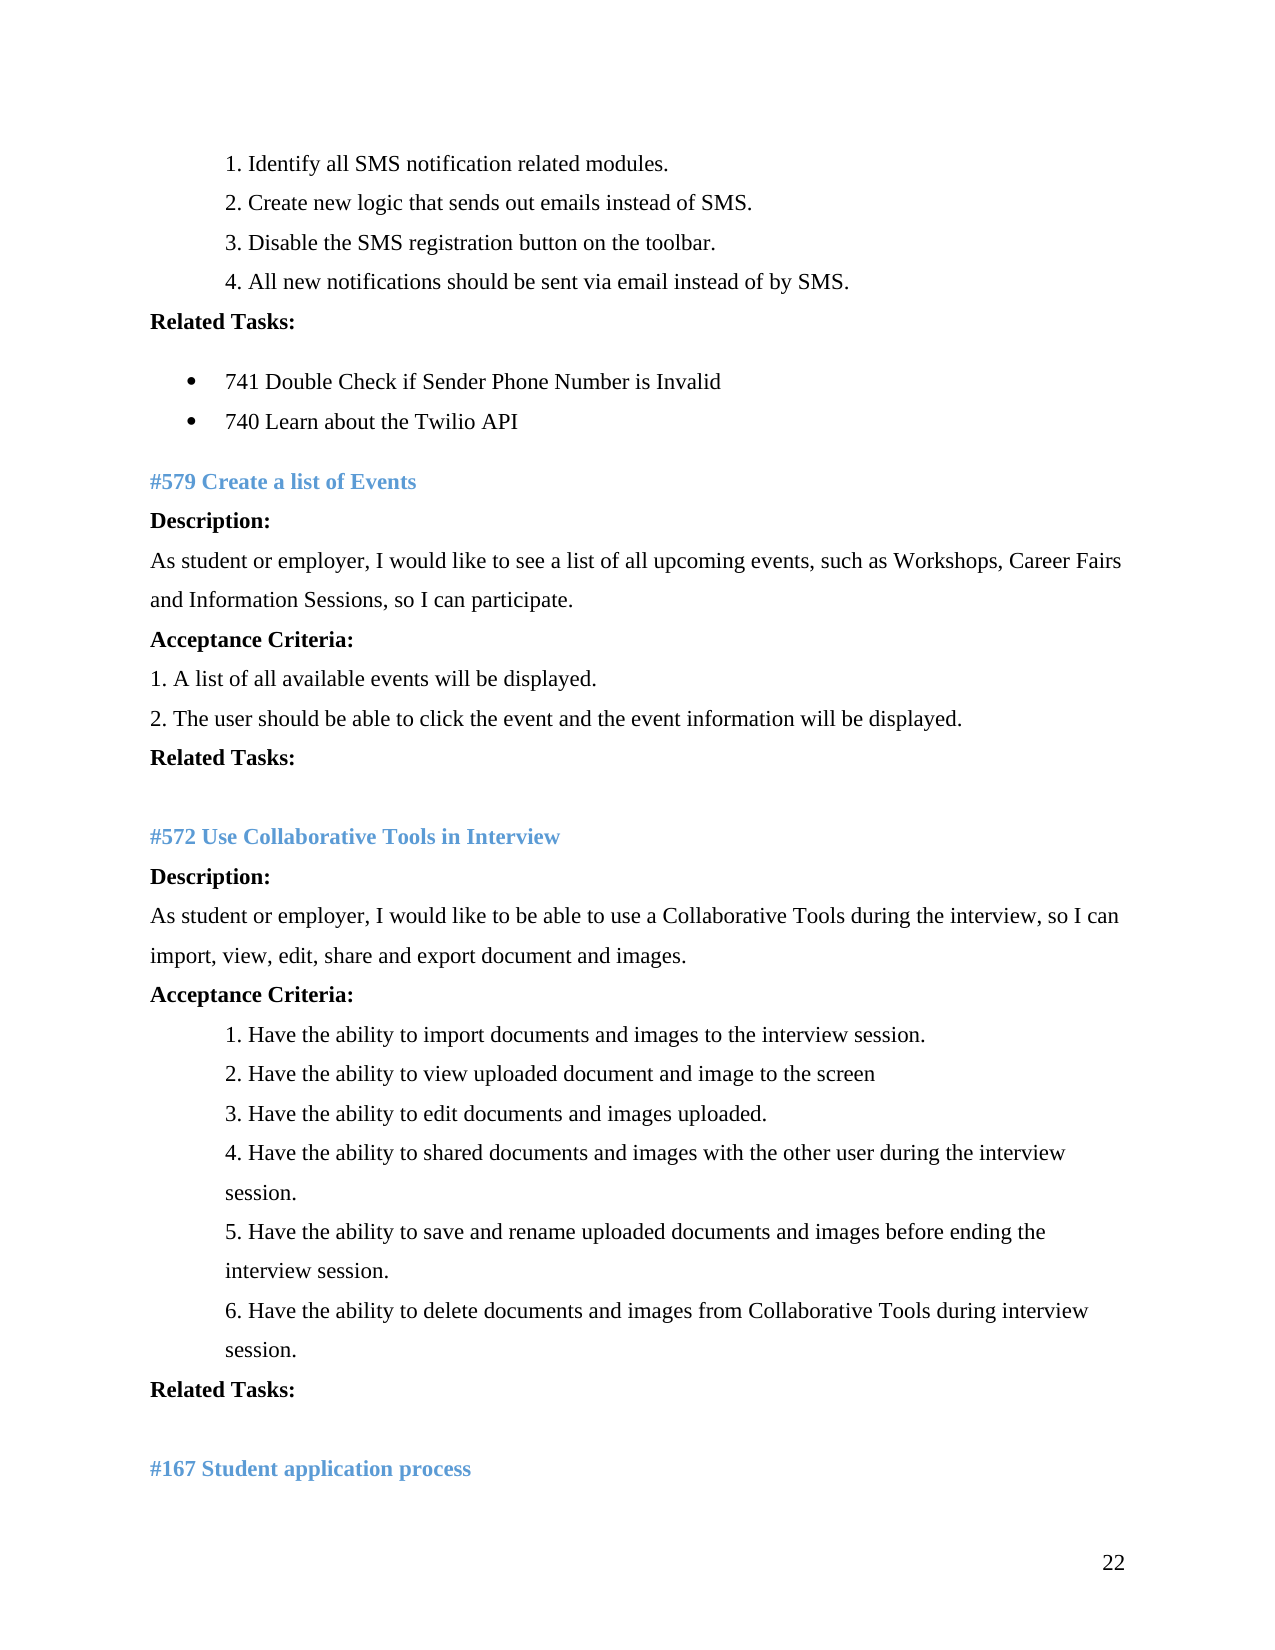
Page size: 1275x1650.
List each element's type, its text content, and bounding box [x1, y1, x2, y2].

text 1. A list of all available events will be displayed. [150, 665, 1125, 692]
text 1. Identify all SMS notification related modules. [225, 150, 1125, 176]
text As student or employer, I would like to be able to use a Collaborative Tools during the interview, so I can import, view, edit, share and export document and images. [150, 902, 1125, 968]
text As student or employer, I would like to see a list of all upcoming events, such as Workshops, Career Fairs and Information Sessions, so I can participate. [150, 547, 1125, 613]
text Related Tasks: [150, 1376, 1125, 1402]
list 740 Learn about the Twilio API [187, 408, 1125, 434]
text 2. Create new logic that sends out emails instead of SMS. [225, 189, 1125, 216]
text 3. Disable the SMS registration button on the toolbar. [225, 229, 1125, 255]
text 6. Have the ability to delete documents and images from Collaborative Tools during interview session. [225, 1297, 1125, 1363]
text 1. Have the ability to import documents and images to the interview session. [225, 1021, 1125, 1047]
text 2. Have the ability to view uploaded document and image to the screen [225, 1060, 1125, 1087]
text Related Tasks: [150, 744, 1125, 771]
text #572 Use Collaborative Tools in Interview [150, 823, 1125, 850]
text #167 Student application process [150, 1455, 1125, 1481]
text 4. Have the ability to shared documents and images with the other user during the interview session. [225, 1139, 1125, 1205]
text 4. All new notifications should be sent via email instead of by SMS. [225, 268, 1125, 295]
text Acceptance Criteria: [150, 626, 1125, 652]
list 741 Double Check if Sender Phone Number is Invalid [187, 368, 1125, 394]
text 2. The user should be able to click the event and the event information will be displayed. [150, 705, 1125, 731]
text 3. Have the ability to edit documents and images uploaded. [225, 1100, 1125, 1126]
text #579 Create a list of Events [150, 468, 1125, 494]
text Description: [150, 863, 1125, 889]
text Acceptance Criteria: [150, 981, 1125, 1008]
text Related Tasks: [150, 308, 1125, 334]
text Description: [150, 507, 1125, 534]
text 5. Have the ability to save and rename uploaded documents and images before ending the interview session. [225, 1218, 1125, 1284]
